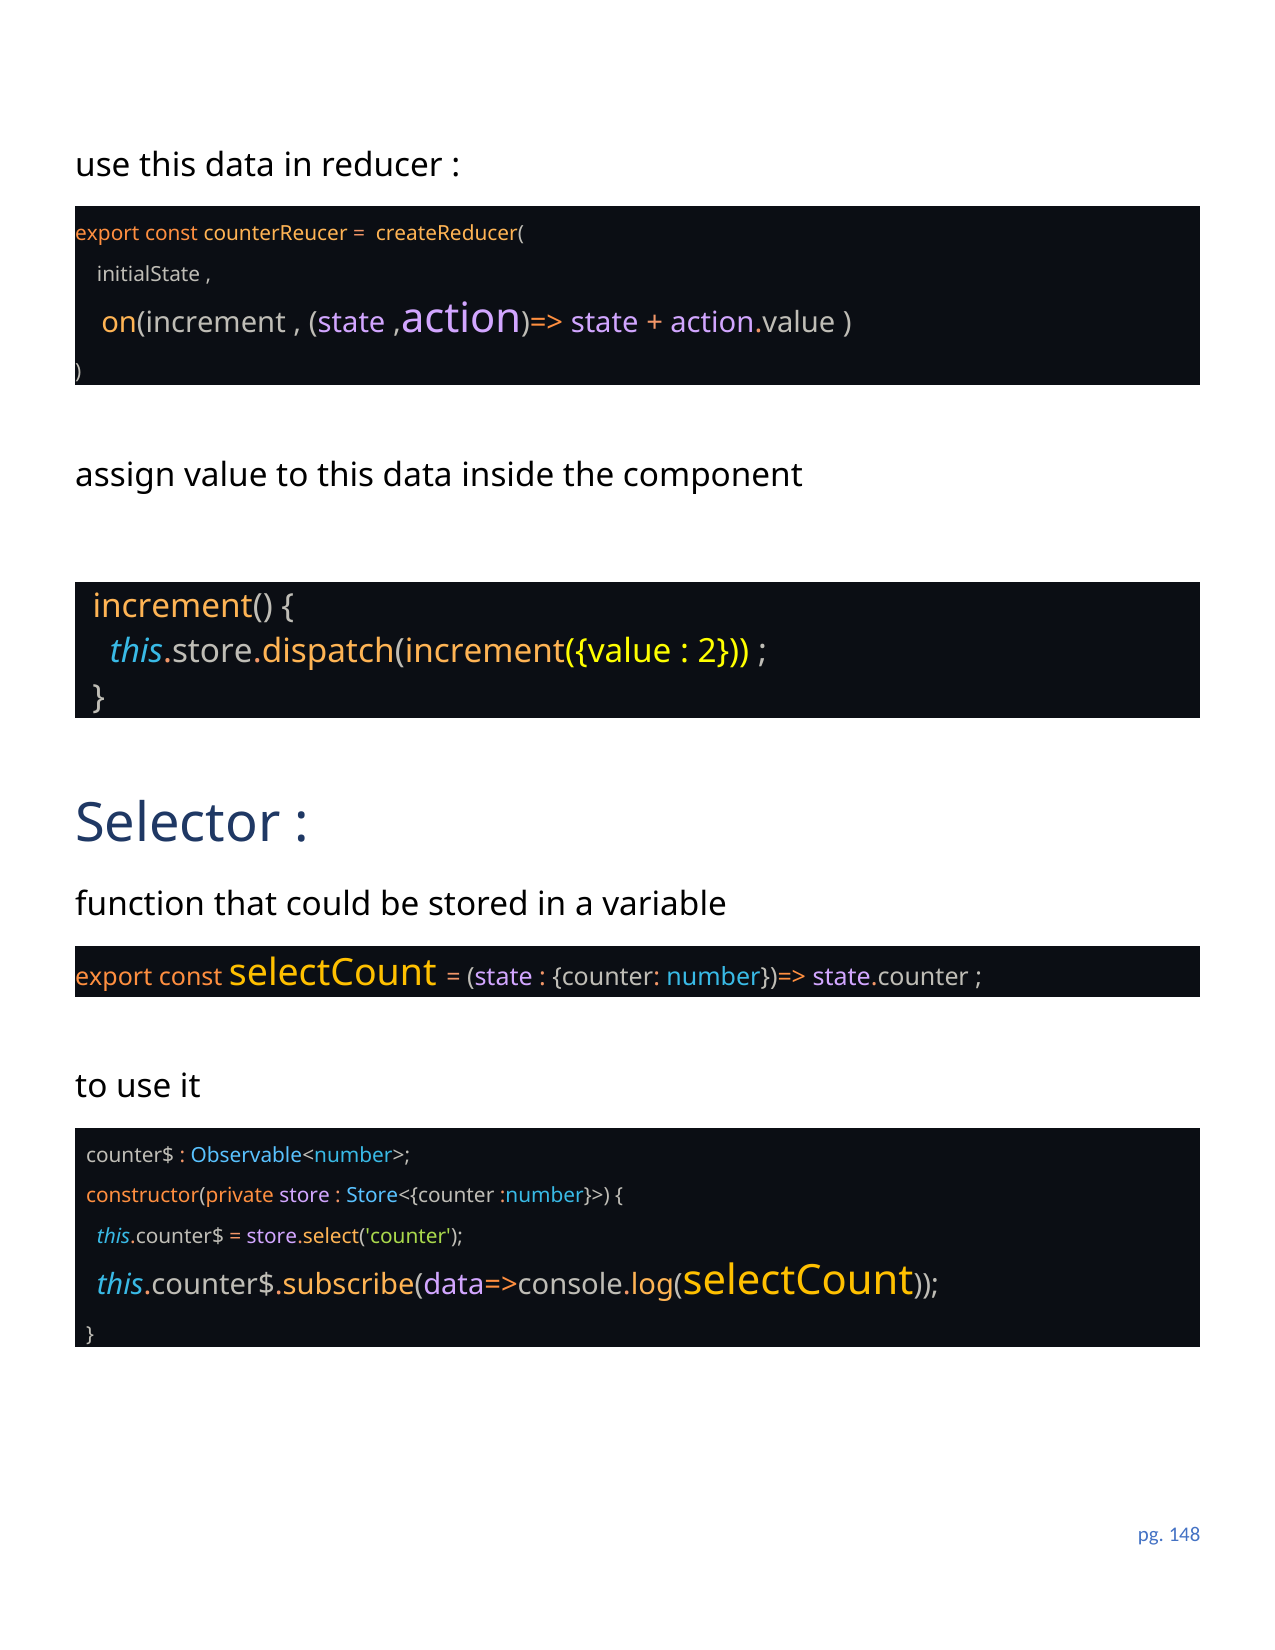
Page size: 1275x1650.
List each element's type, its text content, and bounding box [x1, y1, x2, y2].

text constructor(private store : Store<{counter :number}>) { [75, 1168, 1200, 1209]
text initialState , [75, 247, 1200, 287]
text export const selectCount = (state : {counter: number})=> state.counter ; [75, 946, 1200, 997]
text this.store.dispatch(increment({value : 2})) ; [75, 627, 1200, 673]
text export const counterReucer = createReducer( [75, 206, 1200, 247]
text use this data in reducer : [75, 141, 1200, 186]
text function that could be stored in a variable [75, 880, 1200, 925]
text to use it [75, 1062, 1200, 1108]
text this.counter$ = store.select('counter'); [75, 1209, 1200, 1250]
text this.counter$.subscribe(data=>console.log(selectCount)); [75, 1250, 1200, 1306]
text ) [75, 344, 1200, 385]
text increment() { [75, 582, 1200, 627]
text counter$ : Observable<number>; [75, 1128, 1200, 1168]
text Selector : [75, 784, 1200, 857]
text assign value to this data inside the component [75, 451, 1200, 496]
text } [75, 1306, 1200, 1347]
text } [75, 673, 1200, 718]
text on(increment , (state ,action)=> state + action.value ) [75, 287, 1200, 344]
